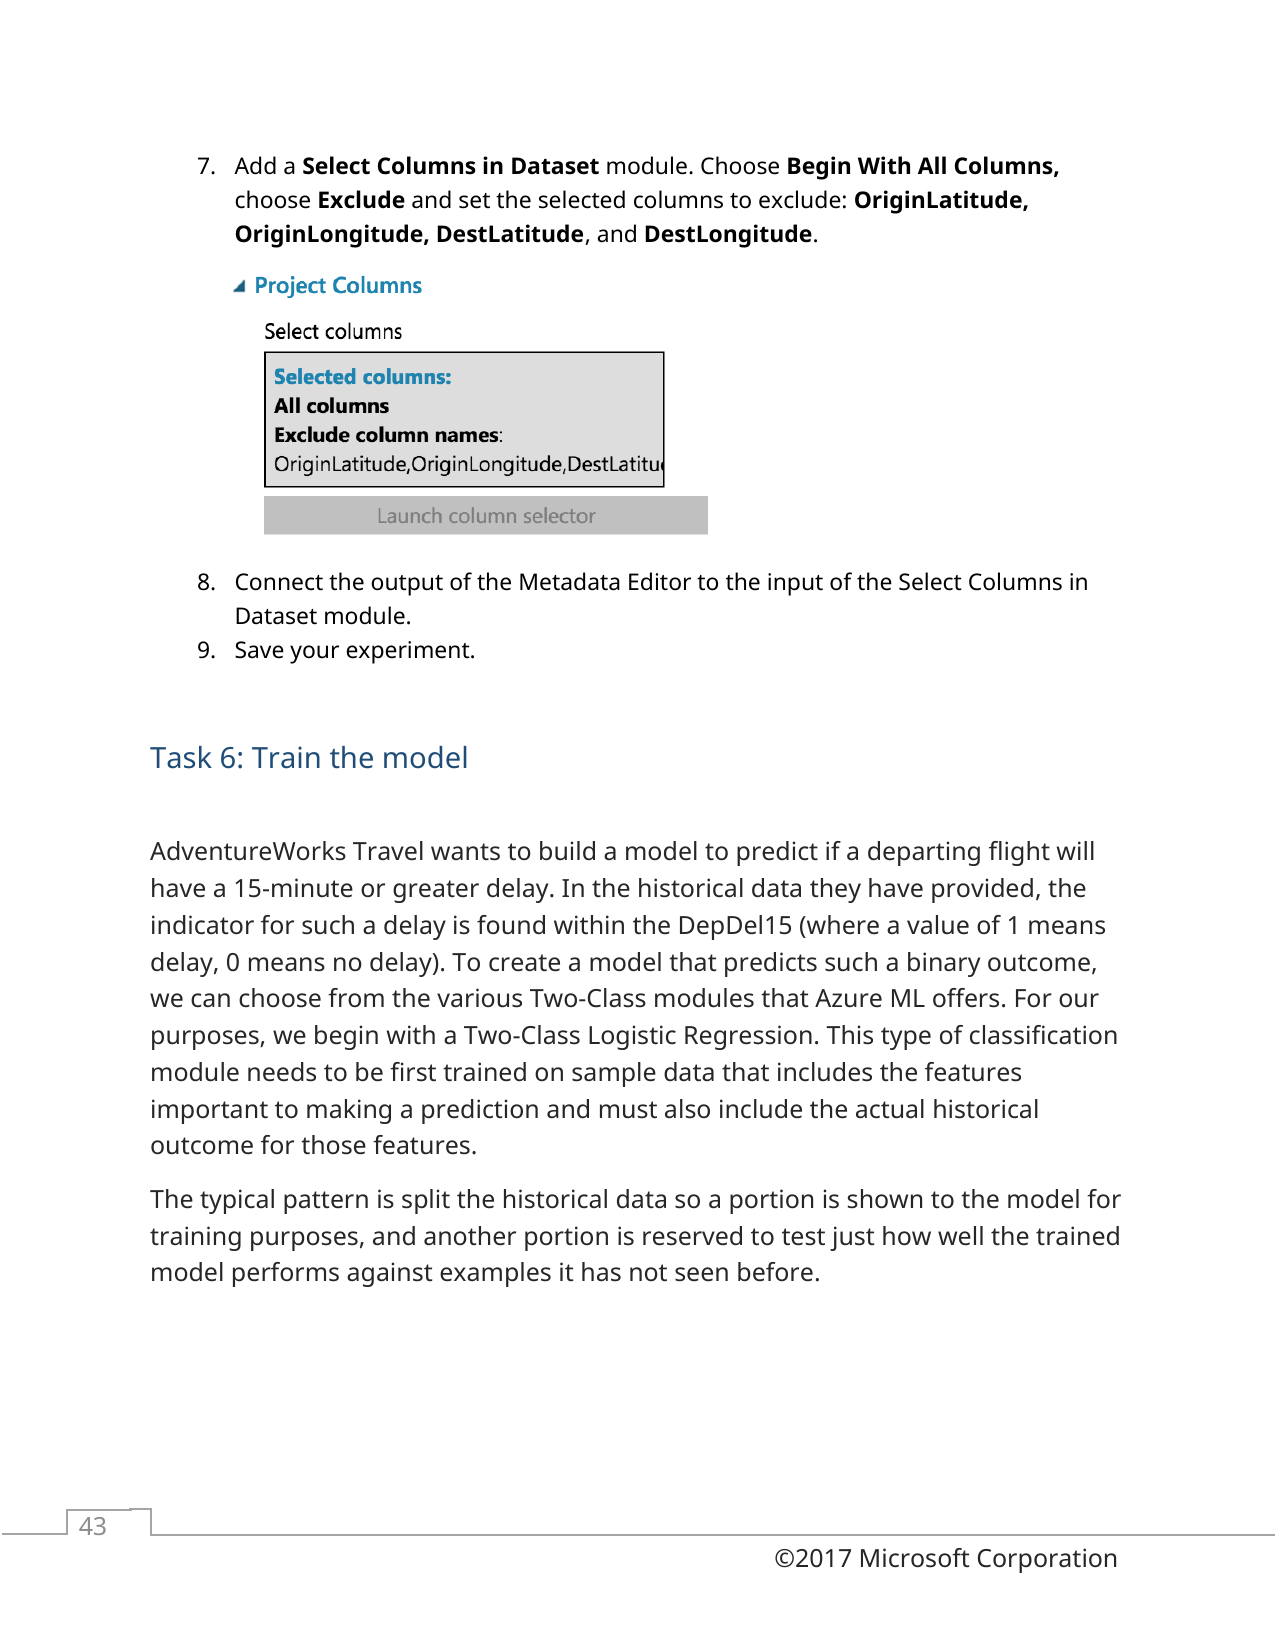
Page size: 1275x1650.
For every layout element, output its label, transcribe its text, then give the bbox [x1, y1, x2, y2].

text The typical pattern is split the historical data so a portion is shown to the model for training purposes, and another portion is reserved to test just how well the trained model performs against examples it has not seen before. [150, 1181, 1125, 1289]
picture [225, 267, 719, 547]
list Save your experiment. [197, 634, 1125, 665]
subtitle Task 6: Train the model [150, 738, 1125, 777]
list Add a Select Columns in Dataset module. Choose Begin With All Columns, choose Exclude and set the selected columns to exclude: OriginLatitude, OriginLongitude, DestLatitude, and DestLongitude. [197, 150, 1125, 249]
text AdventureWorks Travel wants to build a model to predict if a departing flight will have a 15-minute or greater delay. In the historical data they have provided, the indicator for such a delay is found within the DepDel15 (where a value of 1 means delay, 0 means no delay). To create a model that predicts such a binary outcome, we can choose from the various Two-Class modules that Azure ML offers. For our purposes, we begin with a Two-Class Logistic Regression. This type of classification module needs to be first trained on sample data that includes the features important to making a prediction and must also include the actual historical outcome for those features. [150, 834, 1125, 1162]
list Connect the output of the Metadata Editor to the input of the Select Columns in Dataset module. [197, 566, 1125, 631]
